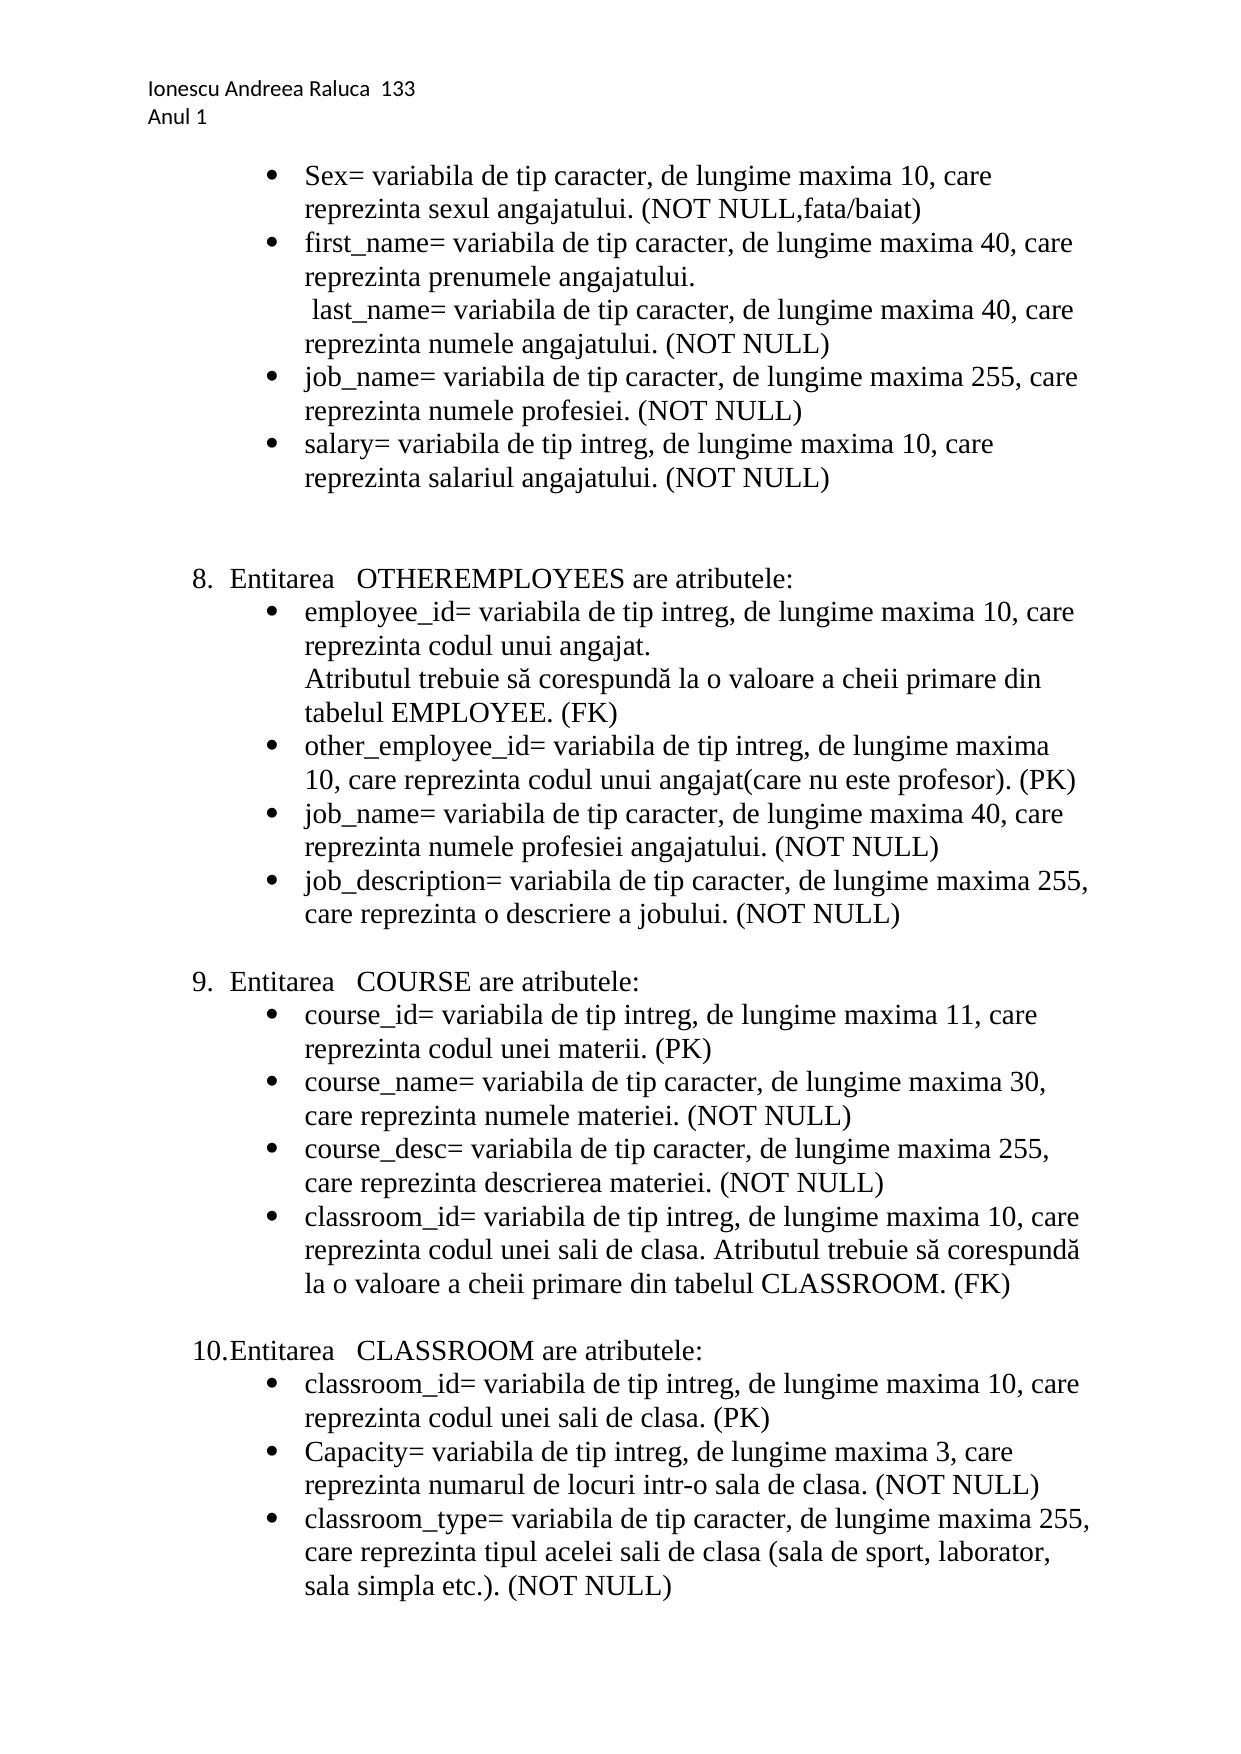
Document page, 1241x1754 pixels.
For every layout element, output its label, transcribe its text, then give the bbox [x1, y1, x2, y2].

list employee_id= variabila de tip intreg, de lungime maxima 10, care reprezinta codul unui angajat. [267, 594, 1093, 661]
list Entitarea OTHEREMPLOYEES are atributele: [192, 561, 1093, 594]
list first_name= variabila de tip caracter, de lungime maxima 40, care reprezinta prenumele angajatului. [267, 225, 1093, 292]
list other_employee_id= variabila de tip intreg, de lungime maxima 10, care reprezinta codul unui angajat(care nu este profesor). (PK) [267, 728, 1093, 796]
list classroom_id= variabila de tip intreg, de lungime maxima 10, care reprezinta codul unei sali de clasa. (PK) [267, 1367, 1093, 1434]
text Atributul trebuie să corespundă la o valoare a cheii primare din tabelul EMPLOYEE. (FK) [304, 661, 1093, 728]
list Sex= variabila de tip caracter, de lungime maxima 10, care reprezinta sexul angajatului. (NOT NULL,fata/baiat) [267, 158, 1093, 225]
list course_name= variabila de tip caracter, de lungime maxima 30, care reprezinta numele materiei. (NOT NULL) [267, 1064, 1093, 1132]
list classroom_id= variabila de tip intreg, de lungime maxima 10, care reprezinta codul unei sali de clasa. Atributul trebuie să corespundă la o valoare a cheii primare din tabelul CLASSROOM. (FK) [267, 1199, 1093, 1299]
list Entitarea COURSE are atributele: [192, 964, 1093, 997]
list Entitarea CLASSROOM are atributele: [192, 1333, 1093, 1367]
list salary= variabila de tip intreg, de lungime maxima 10, care reprezinta salariul angajatului. (NOT NULL) [267, 426, 1093, 494]
list course_id= variabila de tip intreg, de lungime maxima 11, care reprezinta codul unei materii. (PK) [267, 997, 1093, 1064]
text last_name= variabila de tip caracter, de lungime maxima 40, care reprezinta numele angajatului. (NOT NULL) [304, 292, 1093, 359]
list job_name= variabila de tip caracter, de lungime maxima 40, care reprezinta numele profesiei angajatului. (NOT NULL) [267, 796, 1093, 863]
list course_desc= variabila de tip caracter, de lungime maxima 255, care reprezinta descrierea materiei. (NOT NULL) [267, 1132, 1093, 1199]
list classroom_type= variabila de tip caracter, de lungime maxima 255, care reprezinta tipul acelei sali de clasa (sala de sport, laborator, sala simpla etc.). (NOT NULL) [267, 1501, 1093, 1602]
list job_name= variabila de tip caracter, de lungime maxima 255, care reprezinta numele profesiei. (NOT NULL) [267, 359, 1093, 426]
list Capacity= variabila de tip intreg, de lungime maxima 3, care reprezinta numarul de locuri intr-o sala de clasa. (NOT NULL) [267, 1434, 1093, 1501]
list job_description= variabila de tip caracter, de lungime maxima 255, care reprezinta o descriere a jobului. (NOT NULL) [267, 863, 1093, 930]
